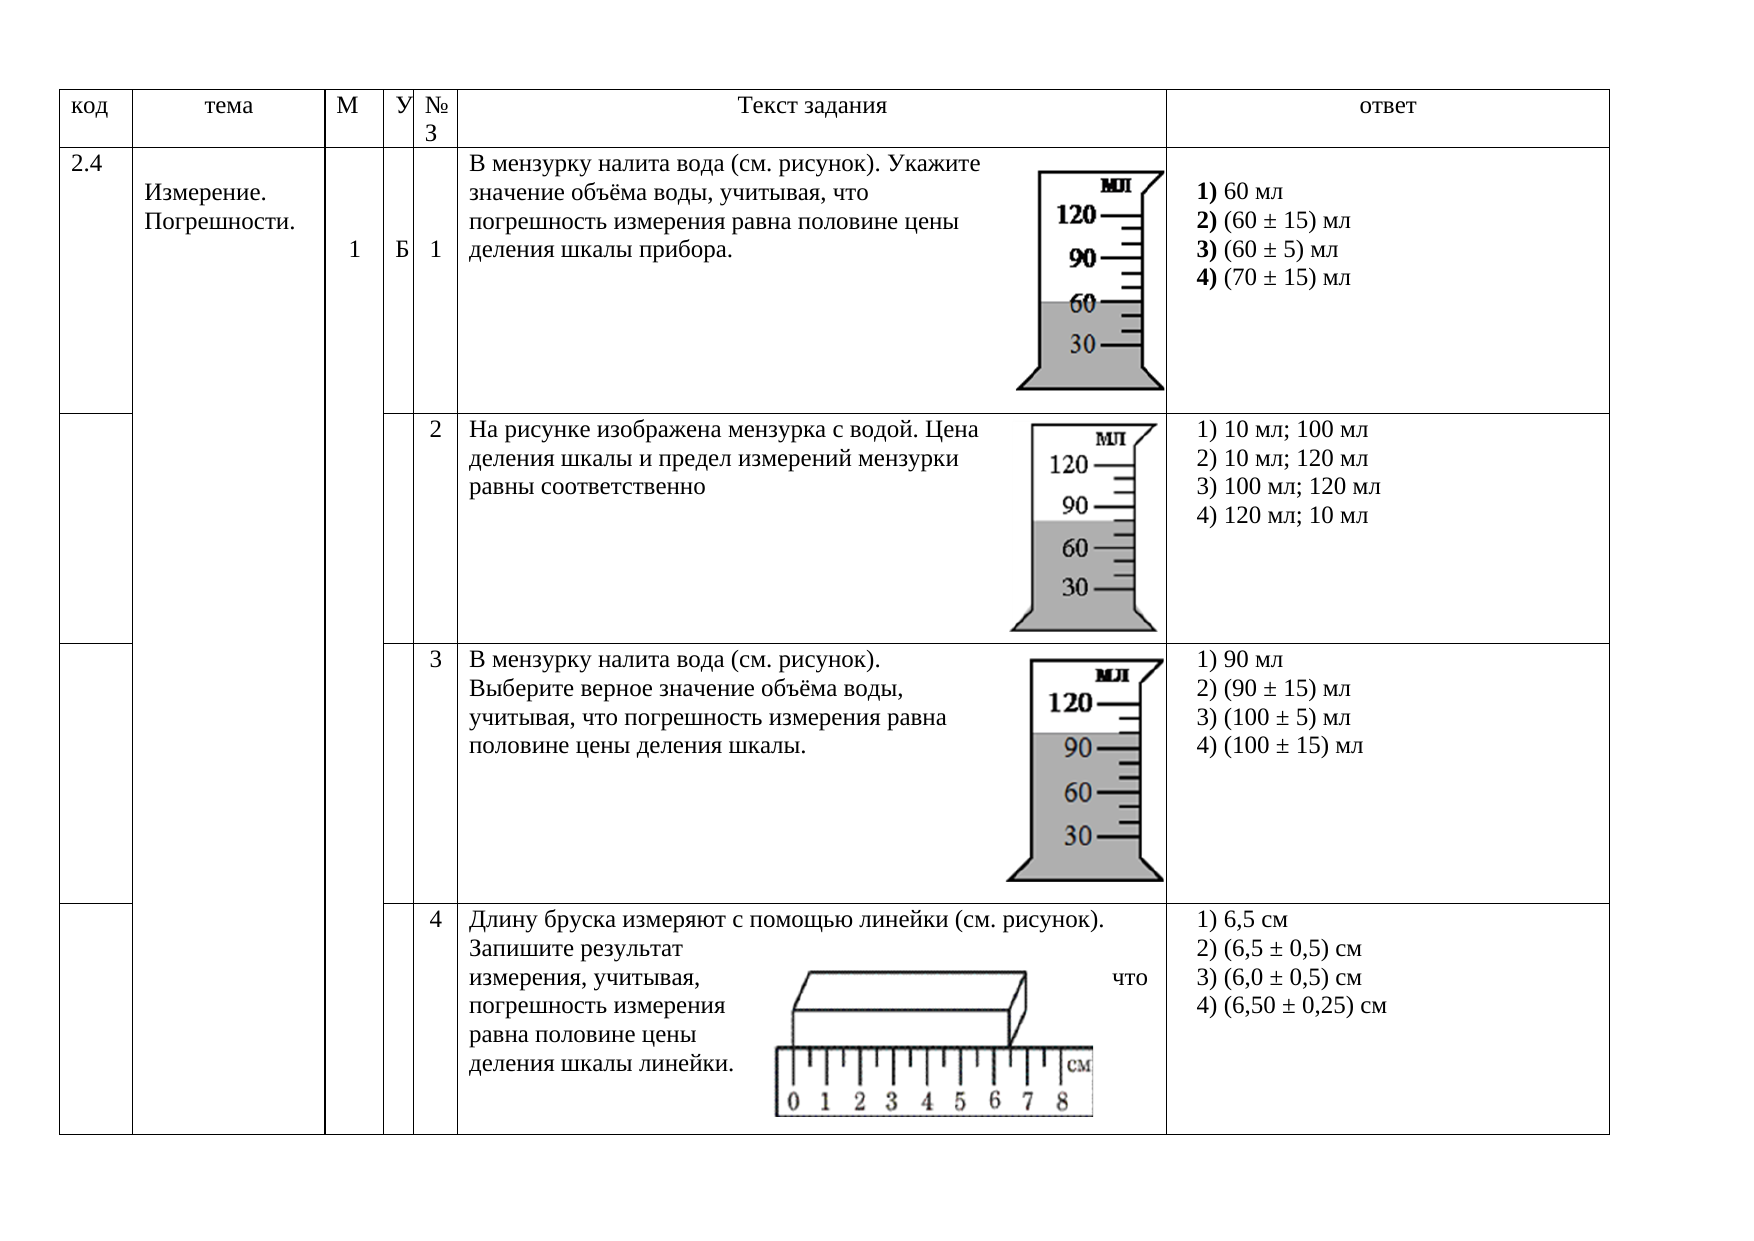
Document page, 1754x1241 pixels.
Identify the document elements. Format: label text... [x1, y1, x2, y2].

table_cell 1) 10 мл; 100 мл 2) 10 мл; 120 мл 3) 100 мл; 120 мл 4) 120 мл; 10 мл [1167, 414, 1609, 643]
table_cell 3 [414, 644, 457, 903]
table_header У [384, 90, 413, 147]
table_cell [60, 644, 132, 903]
table_header Текст задания [458, 90, 1166, 147]
table_cell Измерение. Погрешности. [133, 148, 324, 1134]
picture [758, 956, 1093, 1116]
table_cell 2.4 [60, 148, 132, 413]
table_cell [60, 904, 132, 1134]
table_header тема [133, 90, 324, 147]
table_cell 1 [414, 148, 457, 413]
table_cell 1) 90 мл 2) (90 ± 15) мл 3) (100 ± 5) мл 4) (100 ± 15) мл [1167, 644, 1609, 903]
table_cell На рисунке изображена мензурка с водой. Цена деления шкалы и предел измерений мензурки равны соответственно [458, 414, 1166, 643]
table_cell [60, 414, 132, 643]
table_cell Б [384, 148, 413, 413]
table_header М [326, 90, 383, 147]
table_cell В мензурку налита вода (см. рисунок). Выберите верное значение объёма воды, учитывая, что погрешность измерения равна половине цены деления шкалы. [458, 644, 1166, 903]
table_cell Длину бруска измеряют с помощью линейки (см. рисунок). Запишите результат измерения, учитывая, что погрешность измерения равна половине цены деления шкалы линейки. [458, 904, 1166, 1134]
table_cell 2 [414, 414, 457, 643]
table_cell 1 [326, 148, 383, 1134]
table_cell 1) 60 мл 2) (60 ± 15) мл 3) (60 ± 5) мл 4) (70 ± 15) мл [1167, 148, 1609, 413]
table_header ответ [1167, 90, 1609, 147]
table_header №З [414, 90, 457, 147]
table_cell [384, 414, 413, 643]
table_cell 1) 6,5 см 2) (6,5 ± 0,5) см 3) (6,0 ± 0,5) см 4) (6,50 ± 0,25) см [1167, 904, 1609, 1134]
table_cell 4 [414, 904, 457, 1134]
picture [1004, 657, 1163, 879]
table_cell [384, 904, 413, 1134]
picture [1007, 417, 1158, 630]
table_cell В мензурку налита вода (см. рисунок). Укажите значение объёма воды, учитывая, что погрешность измерения равна половине цены деления шкалы прибора. [458, 148, 1166, 413]
picture [1014, 170, 1164, 388]
table_header код [60, 90, 132, 147]
table_cell [384, 644, 413, 903]
